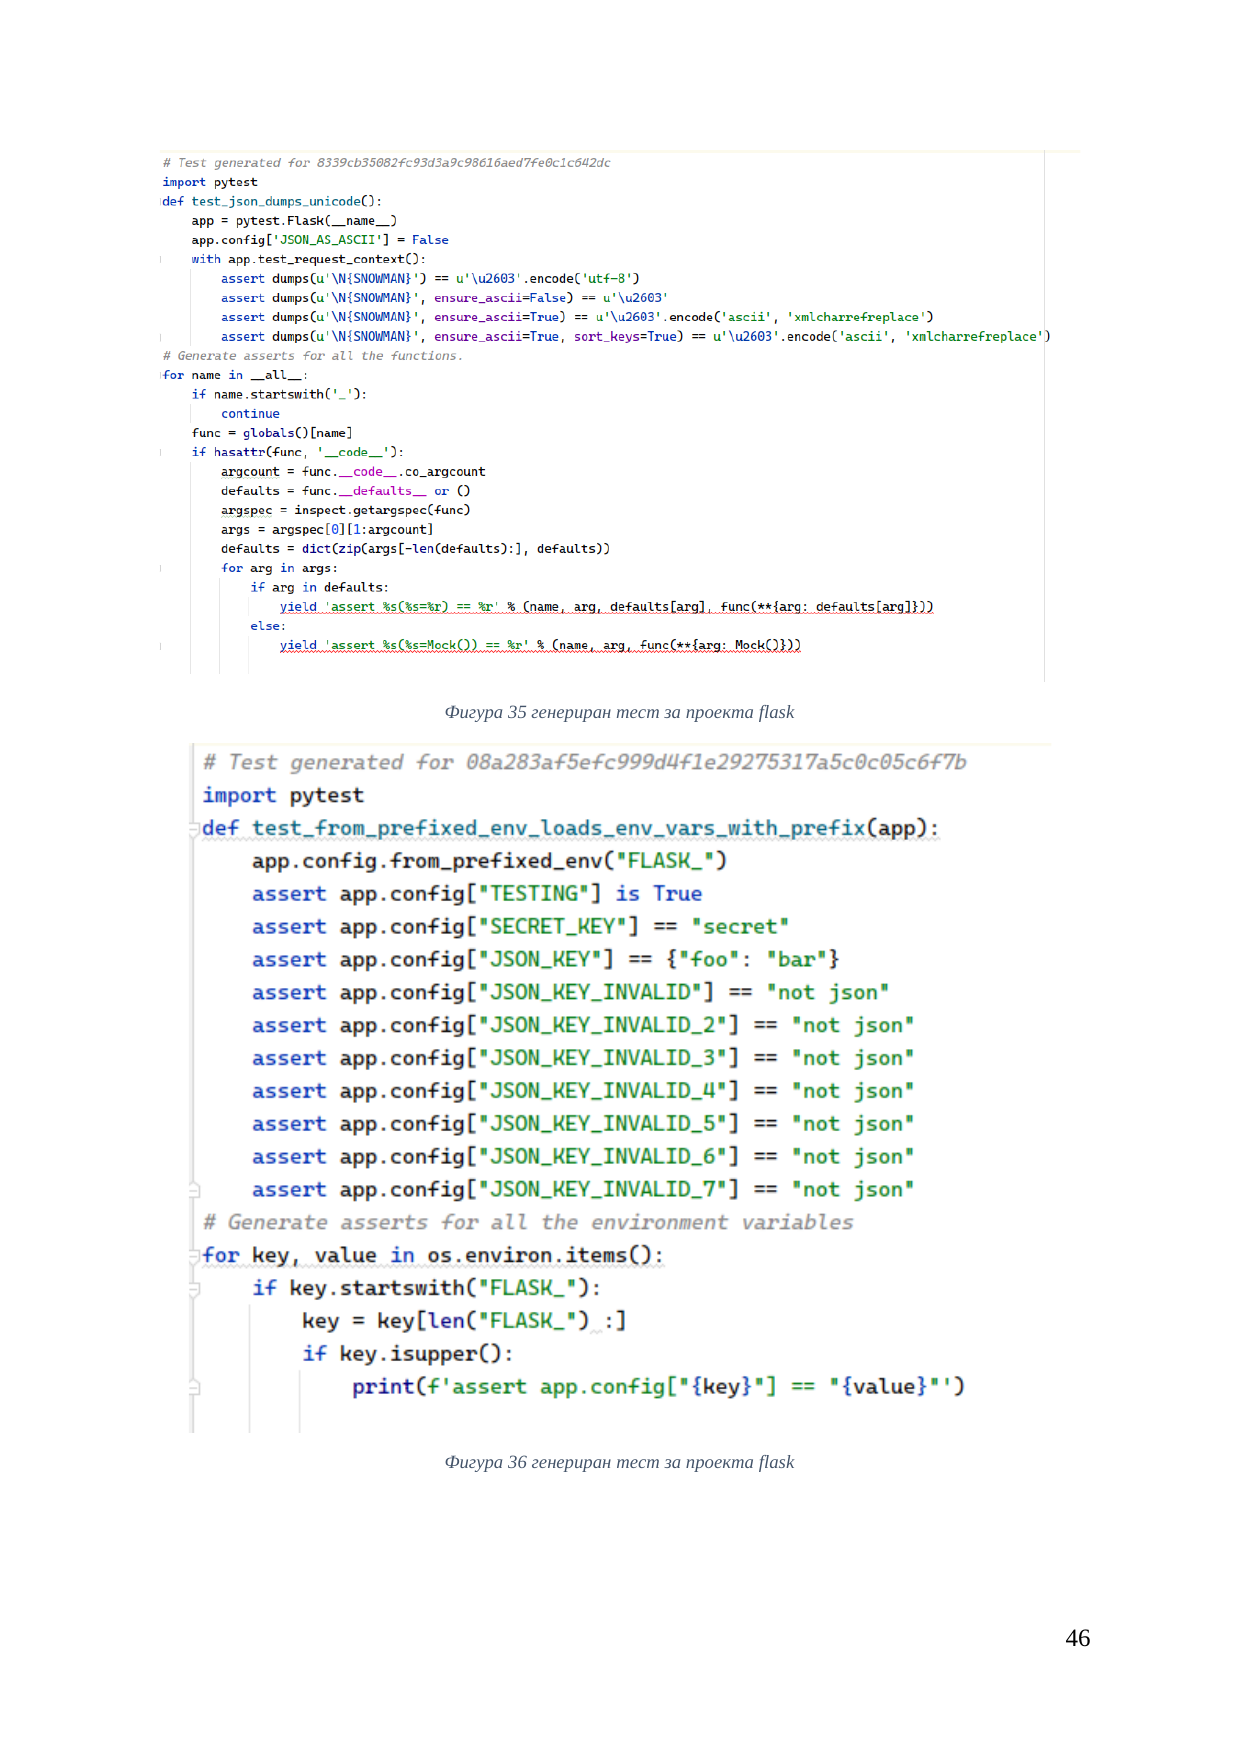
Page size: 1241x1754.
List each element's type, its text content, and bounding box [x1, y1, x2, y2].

picture [159, 150, 1081, 682]
picture [188, 743, 1052, 1433]
text Фигура 35 генериран тест за проекта flask [150, 701, 1090, 722]
text Фигура 36 генериран тест за проекта flask [150, 1451, 1090, 1473]
